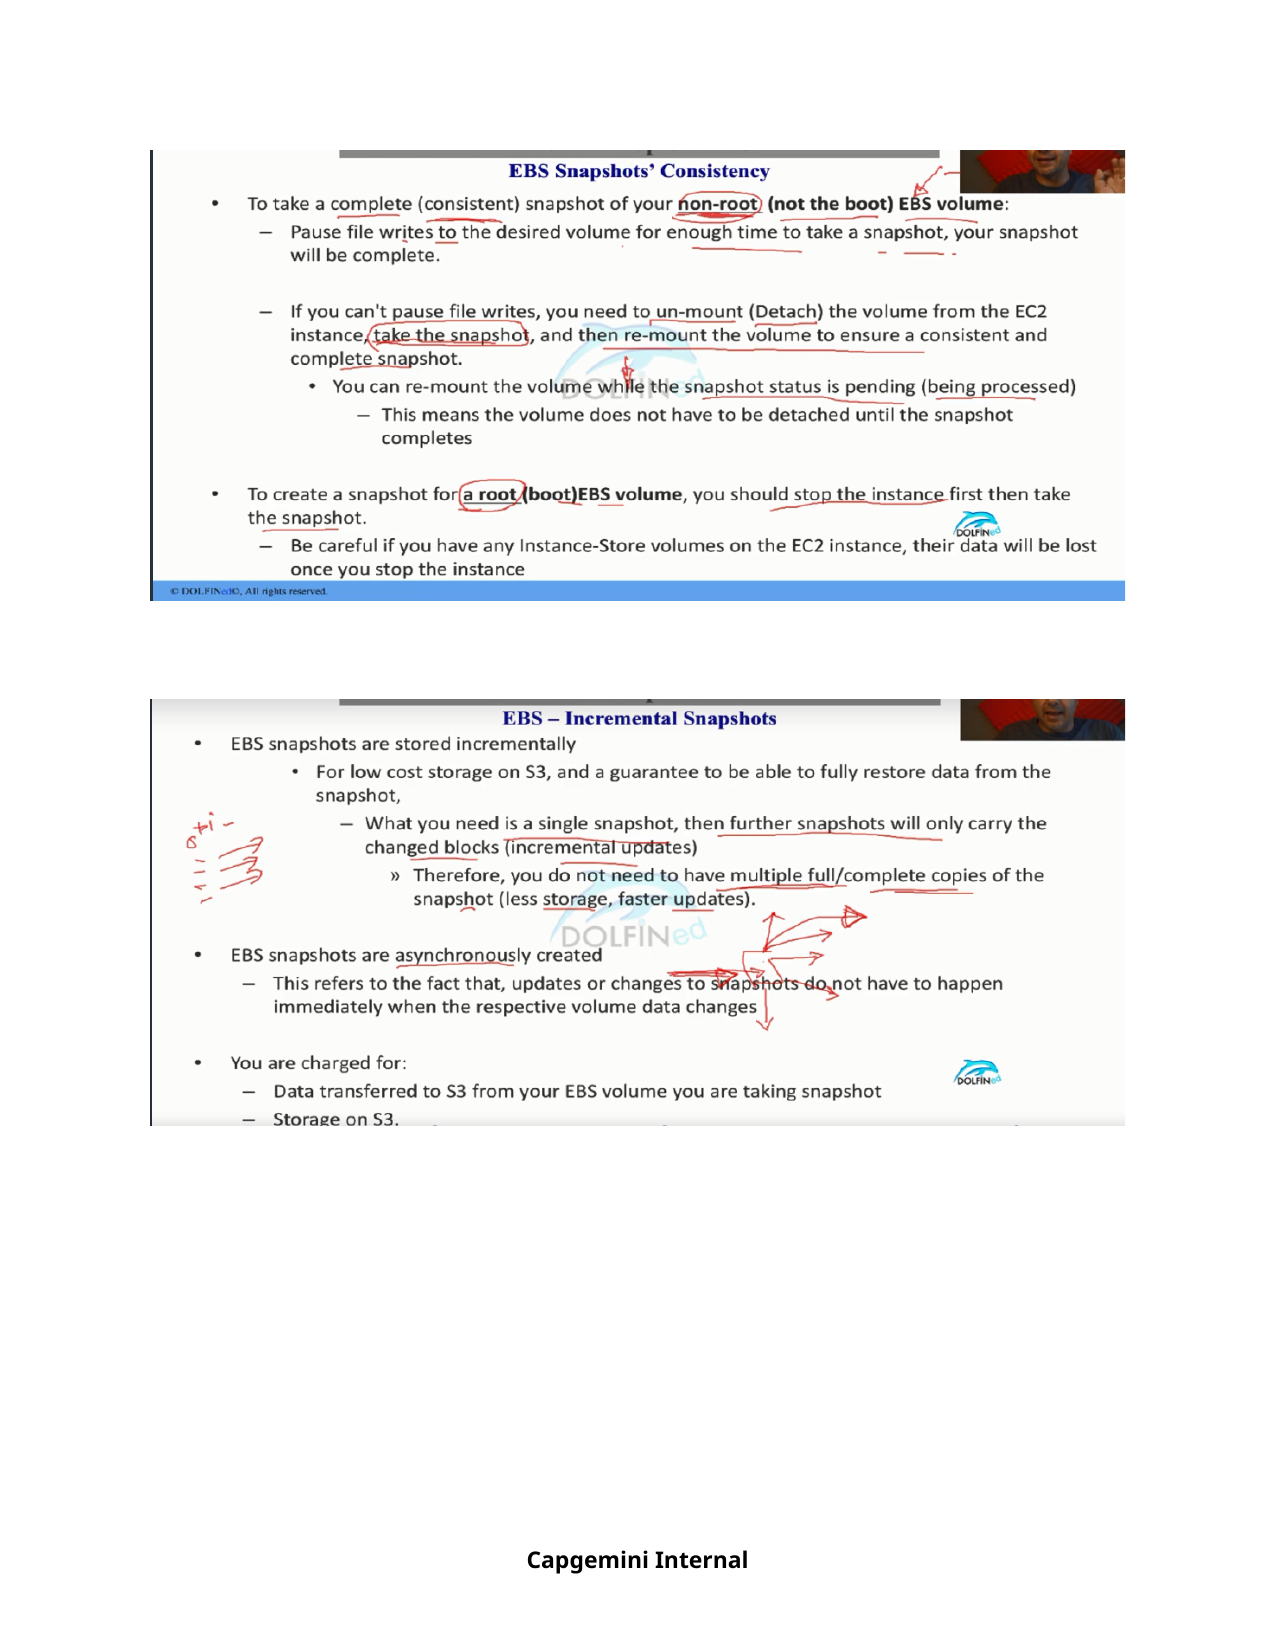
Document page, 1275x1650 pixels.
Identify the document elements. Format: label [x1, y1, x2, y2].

picture [150, 150, 1125, 601]
picture [150, 699, 1125, 1126]
